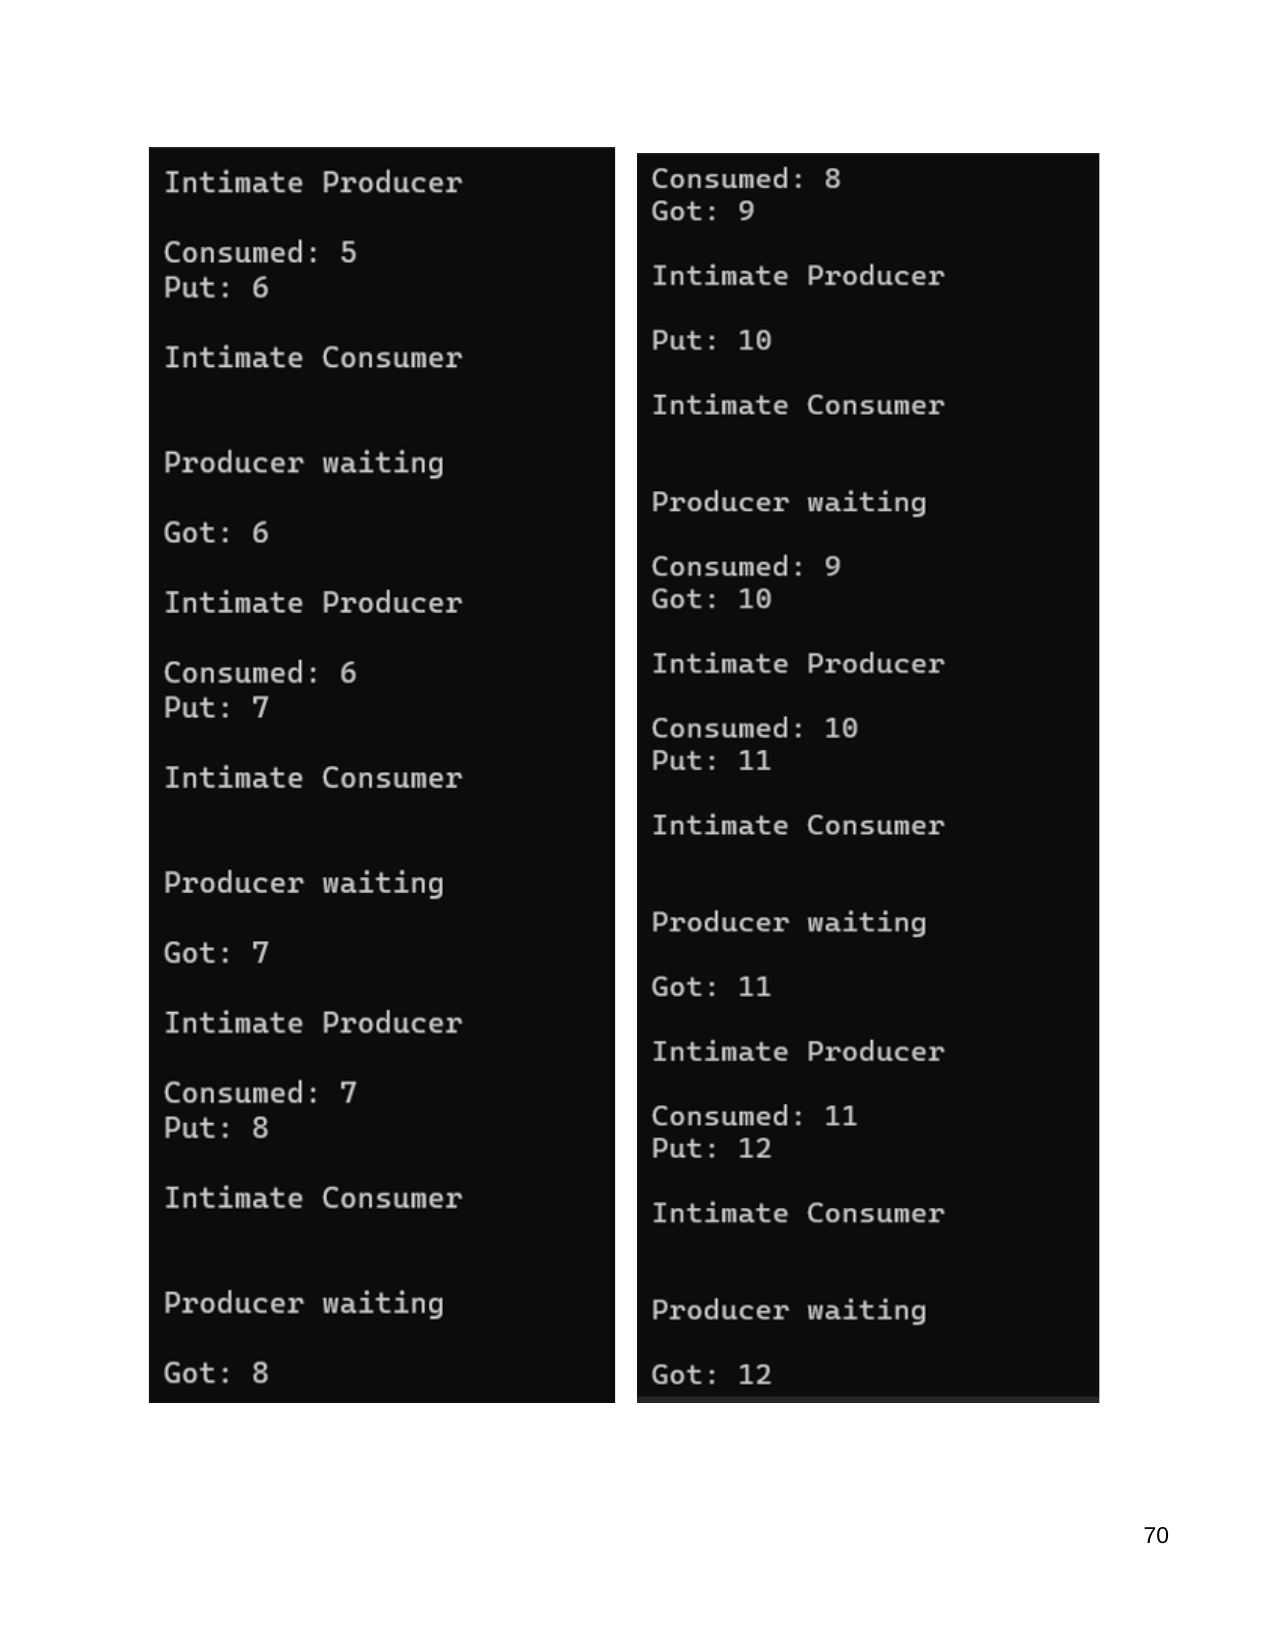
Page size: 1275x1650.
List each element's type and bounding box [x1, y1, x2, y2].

picture [637, 153, 1100, 1403]
picture [148, 147, 615, 1403]
